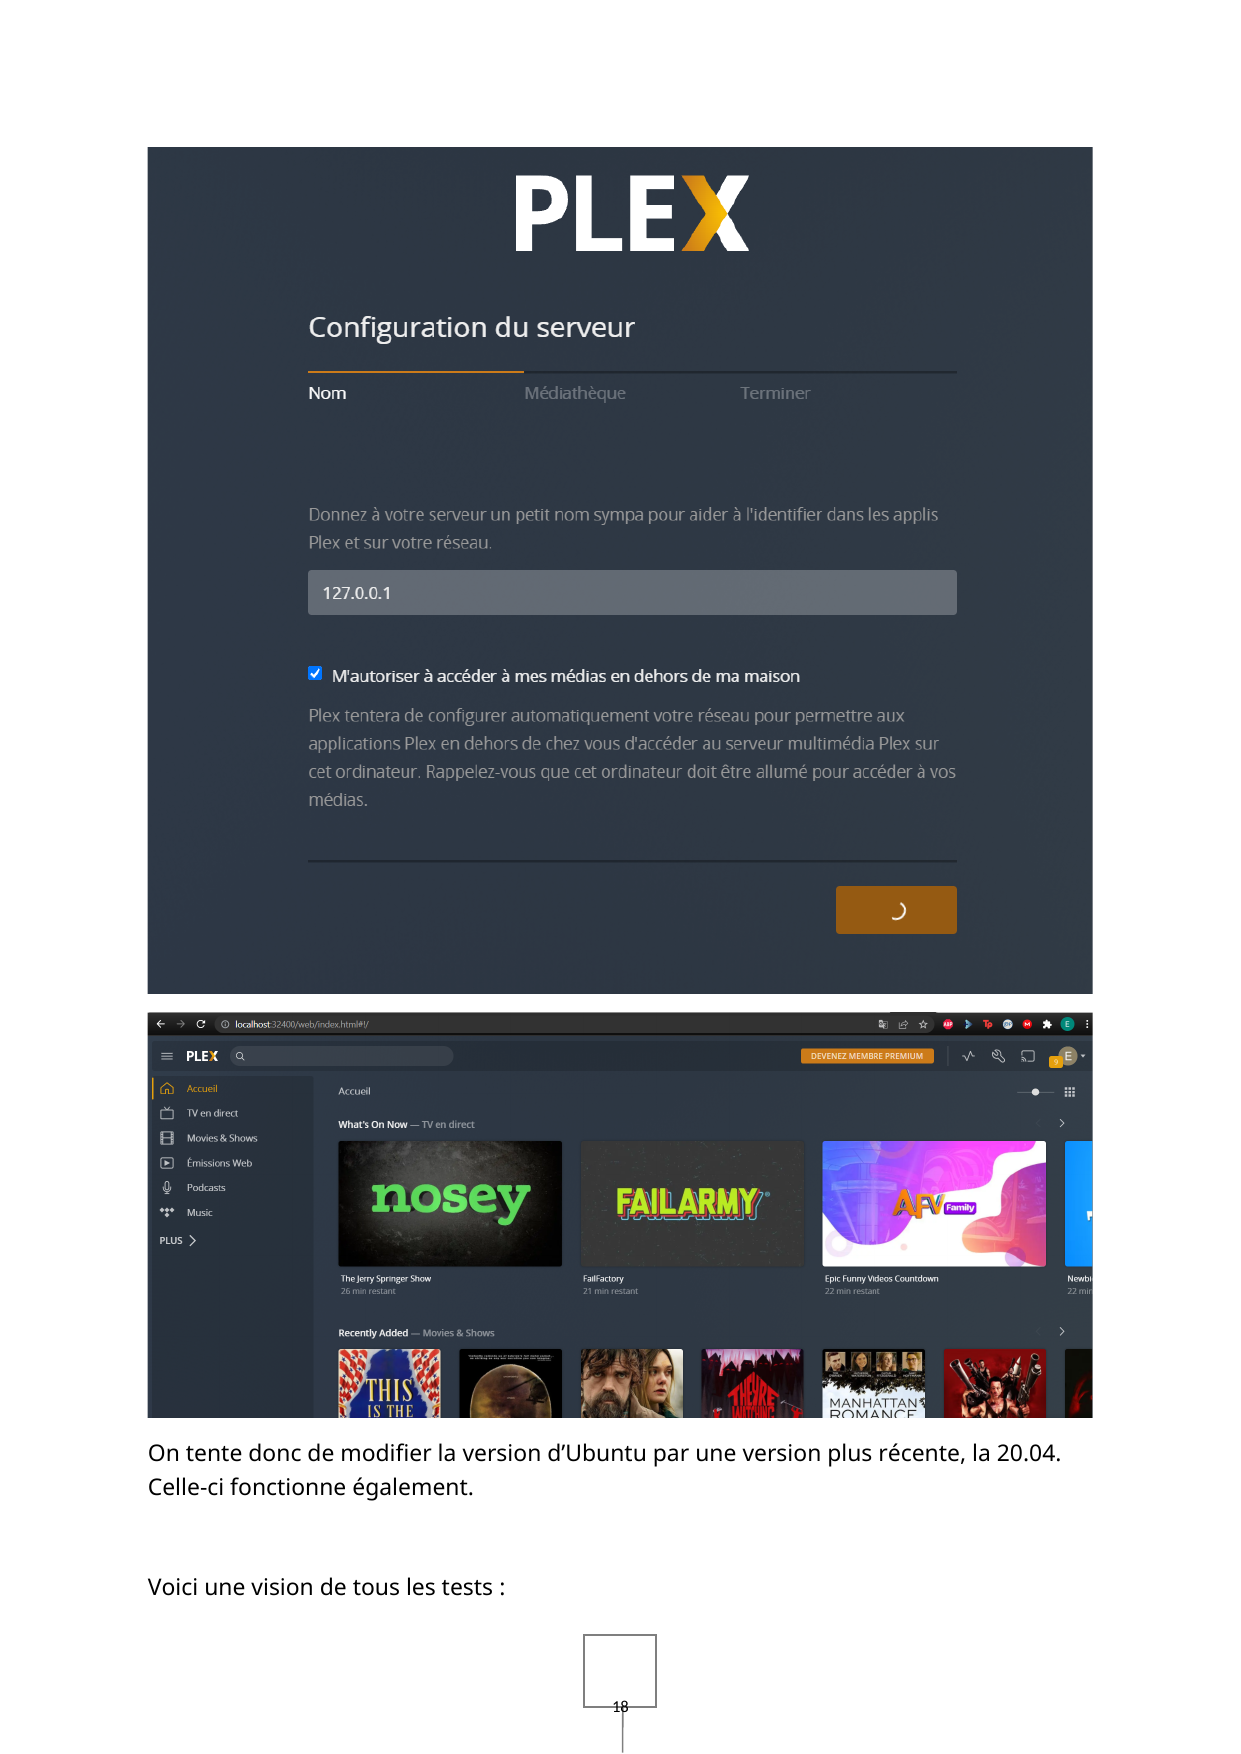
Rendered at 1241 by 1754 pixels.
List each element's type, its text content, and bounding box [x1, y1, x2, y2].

picture [147, 1012, 1093, 1418]
text Voici une vision de tous les tests : [148, 1571, 1093, 1602]
text On tente donc de modifier la version d’Ubuntu par une version plus récente, la 20.04. Celle-ci fonctionne également. [148, 1437, 1093, 1502]
picture [147, 147, 1093, 994]
